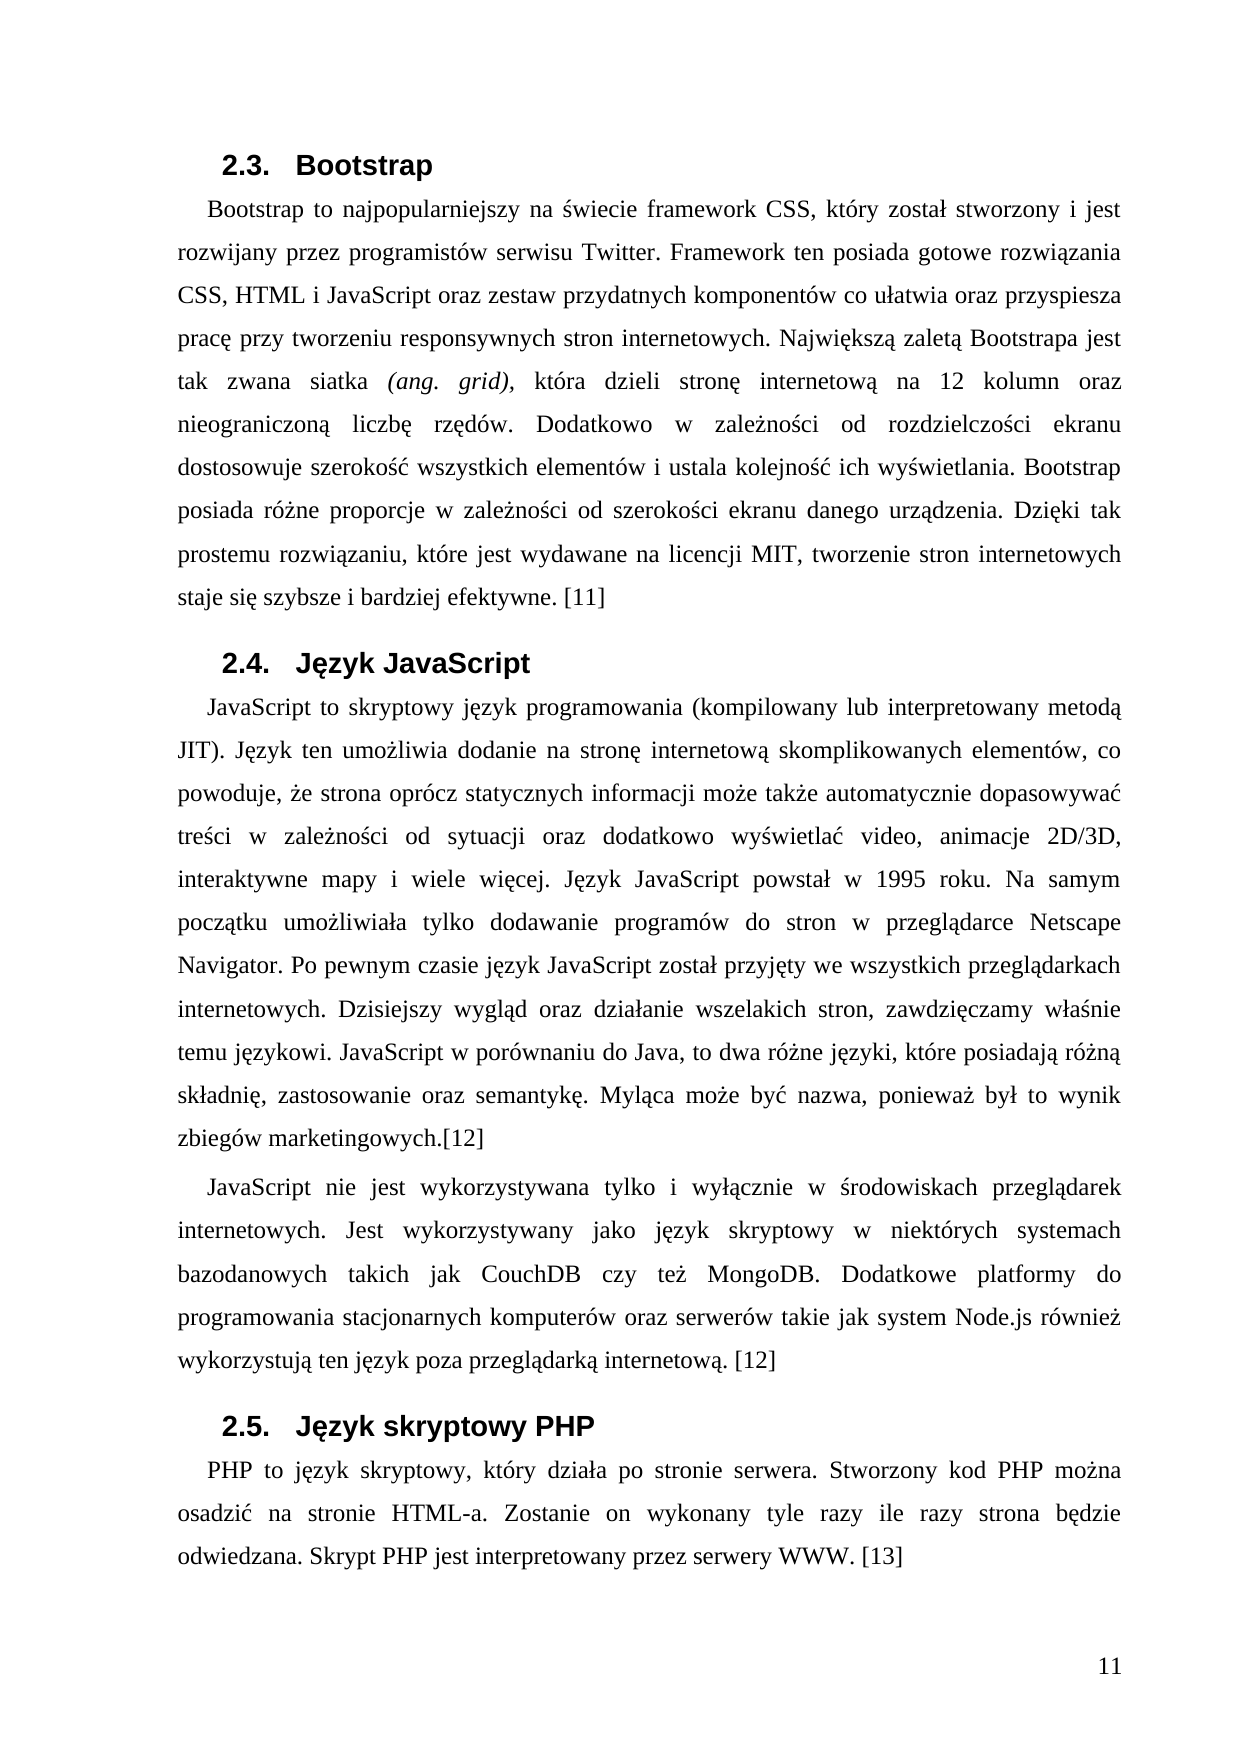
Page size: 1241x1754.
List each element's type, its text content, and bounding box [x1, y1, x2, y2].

subtitle Język JavaScript [222, 646, 1122, 679]
text JavaScript nie jest wykorzystywana tylko i wyłącznie w środowiskach przeglądarek internetowych. Jest wykorzystywany jako język skryptowy w niektórych systemach bazodanowych takich jak CouchDB czy też MongoDB. Dodatkowe platformy do programowania stacjonarnych komputerów oraz serwerów takie jak system Node.js również wykorzystują ten język poza przeglądarką internetową. [12] [177, 1172, 1122, 1374]
subtitle Bootstrap [222, 148, 1122, 181]
subtitle Język skryptowy PHP [222, 1409, 1122, 1442]
text Bootstrap to najpopularniejszy na świecie framework CSS, który został stworzony i jest rozwijany przez programistów serwisu Twitter. Framework ten posiada gotowe rozwiązania CSS, HTML i JavaScript oraz zestaw przydatnych komponentów co ułatwia oraz przyspiesza pracę przy tworzeniu responsywnych stron internetowych. Największą zaletą Bootstrapa jest tak zwana siatka (ang. grid), która dzieli stronę internetową na 12 kolumn oraz nieograniczoną liczbę rzędów. Dodatkowo w zależności od rozdzielczości ekranu dostosowuje szerokość wszystkich elementów i ustala kolejność ich wyświetlania. Bootstrap posiada różne proporcje w zależności od szerokości ekranu danego urządzenia. Dzięki tak prostemu rozwiązaniu, które jest wydawane na licencji MIT, tworzenie stron internetowych staje się szybsze i bardziej efektywne. [11] [177, 194, 1122, 611]
text JavaScript to skryptowy język programowania (kompilowany lub interpretowany metodą JIT). Język ten umożliwia dodanie na stronę internetową skomplikowanych elementów, co powoduje, że strona oprócz statycznych informacji może także automatycznie dopasowywać treści w zależności od sytuacji oraz dodatkowo wyświetlać video, animacje 2D/3D, interaktywne mapy i wiele więcej. Język JavaScript powstał w 1995 roku. Na samym początku umożliwiała tylko dodawanie programów do stron w przeglądarce Netscape Navigator. Po pewnym czasie język JavaScript został przyjęty we wszystkich przeglądarkach internetowych. Dzisiejszy wygląd oraz działanie wszelakich stron, zawdzięczamy właśnie temu językowi. JavaScript w porównaniu do Java, to dwa różne języki, które posiadają różną składnię, zastosowanie oraz semantykę. Myląca może być nazwa, ponieważ był to wynik zbiegów marketingowych.[12] [177, 692, 1122, 1152]
text PHP to język skryptowy, który działa po stronie serwera. Stworzony kod PHP można osadzić na stronie HTML-a. Zostanie on wykonany tyle razy ile razy strona będzie odwiedzana. Skrypt PHP jest interpretowany przez serwery WWW. [13] [177, 1455, 1122, 1570]
